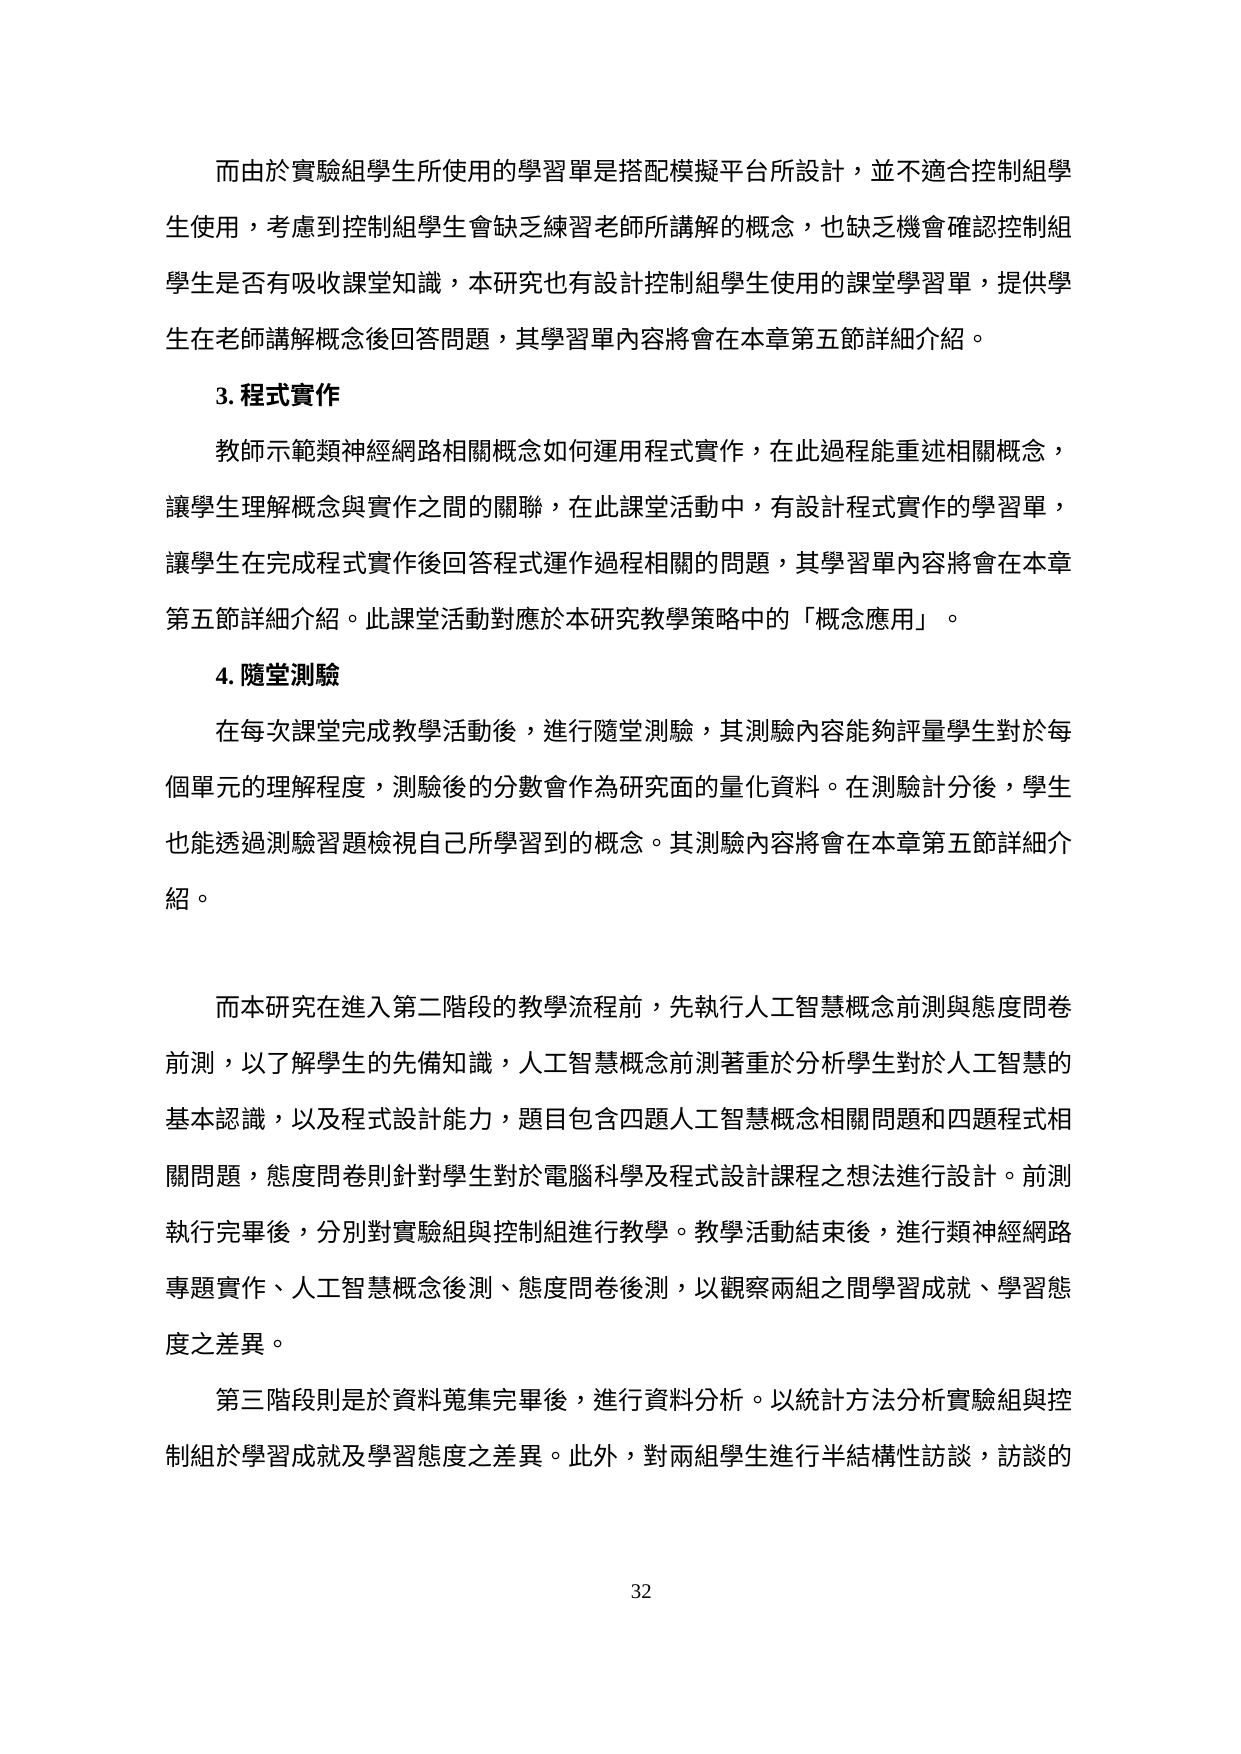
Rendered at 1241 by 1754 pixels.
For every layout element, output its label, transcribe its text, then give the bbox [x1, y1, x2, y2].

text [165, 1380, 1075, 1474]
text 在每次課堂完成教學活動後，進行隨堂測驗，其測驗內容能夠評量學生對於每個單元的理解程度，測驗後的分數會作為研究面的量化資料。在測驗計分後，學生也能透過測驗習題檢視自己所學習到的概念。其測驗內容將會在本章第五節詳細介紹。 [165, 711, 1075, 917]
text 3. 程式實作 [165, 375, 1075, 412]
text 而由於實驗組學生所使用的學習單是搭配模擬平台所設計，並不適合控制組學生使用，考慮到控制組學生會缺乏練習老師所講解的概念，也缺乏機會確認控制組學生是否有吸收課堂知識，本研究也有設計控制組學生使用的課堂學習單，提供學生在老師講解概念後回答問題，其學習單內容將會在本章第五節詳細介紹。 [165, 151, 1075, 357]
text 4. 隨堂測驗 [165, 655, 1075, 692]
text 而本研究在進入第二階段的教學流程前，先執行人工智慧概念前測與態度問卷前測，以了解學生的先備知識，人工智慧概念前測著重於分析學生對於人工智慧的基本認識，以及程式設計能力，題目包含四題人工智慧概念相關問題和四題程式相關問題，態度問卷則針對學生對於電腦科學及程式設計課程之想法進行設計。前測執行完畢後，分別對實驗組與控制組進行教學。教學活動結束後，進行類神經網路專題實作、人工智慧概念後測、態度問卷後測，以觀察兩組之間學習成就、學習態度之差異。 [165, 987, 1075, 1362]
text 教師示範類神經網路相關概念如何運用程式實作，在此過程能重述相關概念，讓學生理解概念與實作之間的關聯，在此課堂活動中，有設計程式實作的學習單，讓學生在完成程式實作後回答程式運作過程相關的問題，其學習單內容將會在本章第五節詳細介紹。此課堂活動對應於本研究教學策略中的「概念應用」。 [165, 431, 1075, 637]
